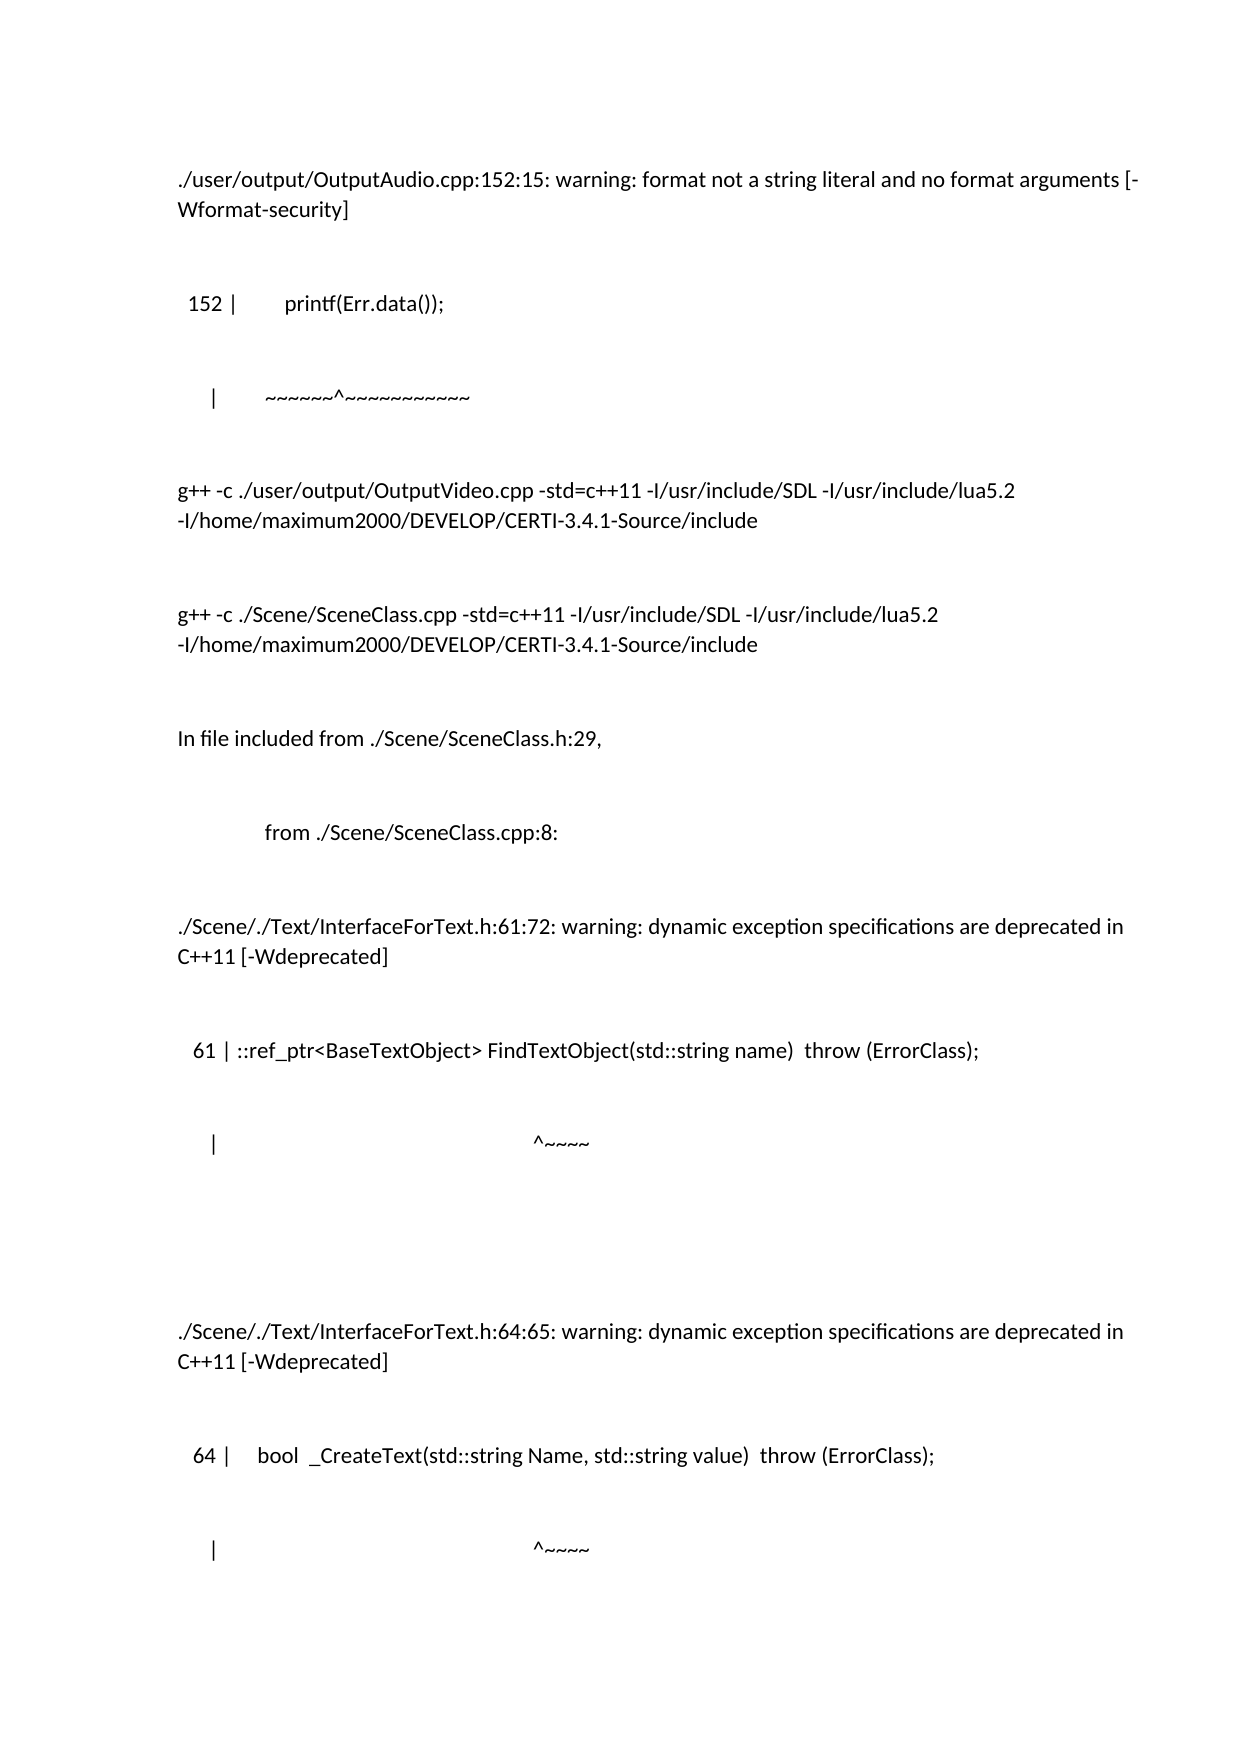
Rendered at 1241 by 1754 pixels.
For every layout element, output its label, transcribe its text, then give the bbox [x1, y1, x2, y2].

text ./user/output/OutputAudio.cpp:152:15: warning: format not a string literal and no format arguments [-Wformat-security] [177, 165, 1152, 223]
text In file included from ./Scene/SceneClass.h:29, [177, 724, 1152, 752]
text | ^~~~~ [177, 1129, 1152, 1158]
text ./Scene/./Text/InterfaceForText.h:61:72: warning: dynamic exception specifications are deprecated in C++11 [-Wdeprecated] [177, 912, 1152, 970]
text 64 | bool _CreateText(std::string Name, std::string value) throw (ErrorClass); [177, 1441, 1152, 1469]
text | ~~~~~~^~~~~~~~~~~~ [177, 383, 1152, 411]
text ./Scene/./Text/InterfaceForText.h:64:65: warning: dynamic exception specifications are deprecated in C++11 [-Wdeprecated] [177, 1317, 1152, 1375]
text 152 | printf(Err.data()); [177, 289, 1152, 317]
text g++ -c ./Scene/SceneClass.cpp -std=c++11 -I/usr/include/SDL -I/usr/include/lua5.2 -I/home/maximum2000/DEVELOP/CERTI-3.4.1-Source/include [177, 600, 1152, 659]
text g++ -c ./user/output/OutputVideo.cpp -std=c++11 -I/usr/include/SDL -I/usr/include/lua5.2 -I/home/maximum2000/DEVELOP/CERTI-3.4.1-Source/include [177, 476, 1152, 535]
text | ^~~~~ [177, 1535, 1152, 1563]
text from ./Scene/SceneClass.cpp:8: [177, 818, 1152, 846]
text 61 | ::ref_ptr<BaseTextObject> FindTextObject(std::string name) throw (ErrorClass); [177, 1036, 1152, 1064]
